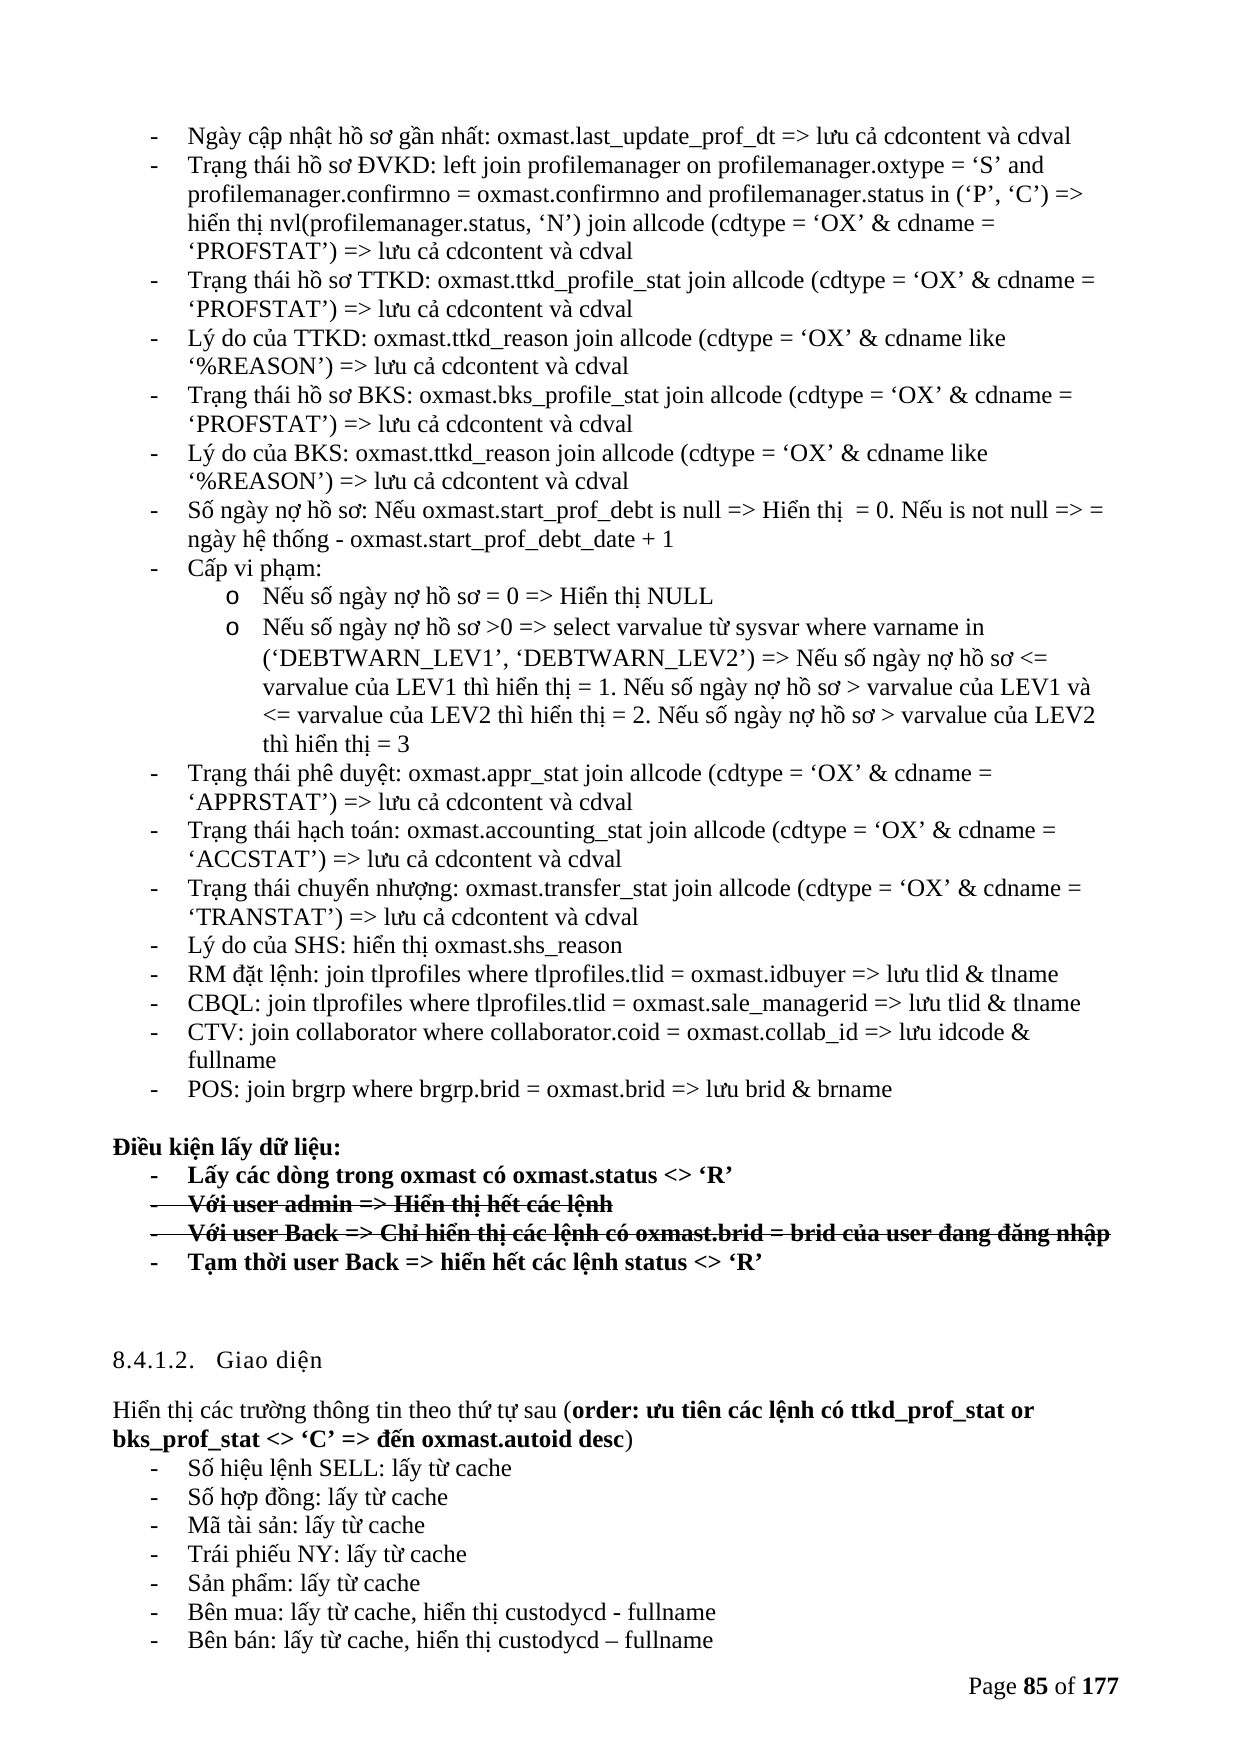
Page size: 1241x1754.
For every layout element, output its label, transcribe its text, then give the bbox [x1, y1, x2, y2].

list Ngày cập nhật hồ sơ gần nhất: oxmast.last_update_prof_dt => lưu cả cdcontent và cdval [150, 121, 1119, 150]
list Sản phẩm: lấy từ cache [150, 1568, 1119, 1597]
list Lý do của BKS: oxmast.ttkd_reason join allcode (cdtype = ‘OX’ & cdname like ‘%REASON’) => lưu cả cdcontent và cdval [150, 438, 1119, 495]
list RM đặt lệnh: join tlprofiles where tlprofiles.tlid = oxmast.idbuyer => lưu tlid & tlname [150, 959, 1119, 988]
list Nếu số ngày nợ hồ sơ >0 => select varvalue từ sysvar where varname in (‘DEBTWARN_LEV1’, ‘DEBTWARN_LEV2’) => Nếu số ngày nợ hồ sơ <= varvalue của LEV1 thì hiển thị = 1. Nếu số ngày nợ hồ sơ > varvalue của LEV1 và <= varvalue của LEV2 thì hiển thị = 2. Nếu số ngày nợ hồ sơ > varvalue của LEV2 thì hiển thị = 3 [225, 612, 1119, 758]
list Trạng thái hồ sơ BKS: oxmast.bks_profile_stat join allcode (cdtype = ‘OX’ & cdname = ‘PROFSTAT’) => lưu cả cdcontent và cdval [150, 380, 1119, 438]
list Cấp vi phạm: [150, 553, 1119, 581]
list Số ngày nợ hồ sơ: Nếu oxmast.start_prof_debt is null => Hiển thị = 0. Nếu is not null => = ngày hệ thống - oxmast.start_prof_debt_date + 1 [150, 495, 1119, 553]
list Bên mua: lấy từ cache, hiển thị custodycd - fullname [150, 1597, 1119, 1625]
list Tạm thời user Back => hiển hết các lệnh status <> ‘R’ [150, 1247, 1119, 1276]
list Lý do của TTKD: oxmast.ttkd_reason join allcode (cdtype = ‘OX’ & cdname like ‘%REASON’) => lưu cả cdcontent và cdval [150, 323, 1119, 380]
text Hiển thị các trường thông tin theo thứ tự sau (order: ưu tiên các lệnh có ttkd_prof_stat or bks_prof_stat <> ‘C’ => đến oxmast.autoid desc) [112, 1395, 1119, 1453]
list POS: join brgrp where brgrp.brid = oxmast.brid => lưu brid & brname [150, 1074, 1119, 1103]
list Trạng thái chuyển nhượng: oxmast.transfer_stat join allcode (cdtype = ‘OX’ & cdname = ‘TRANSTAT’) => lưu cả cdcontent và cdval [150, 873, 1119, 931]
list Với user Back => Chỉ hiển thị các lệnh có oxmast.brid = brid của user đang đăng nhập [150, 1218, 1119, 1247]
list Trạng thái hồ sơ TTKD: oxmast.ttkd_profile_stat join allcode (cdtype = ‘OX’ & cdname = ‘PROFSTAT’) => lưu cả cdcontent và cdval [150, 265, 1119, 323]
list Nếu số ngày nợ hồ sơ = 0 => Hiển thị NULL [225, 581, 1119, 612]
list Lý do của SHS: hiển thị oxmast.shs_reason [150, 931, 1119, 959]
list Số hợp đồng: lấy từ cache [150, 1482, 1119, 1510]
list Trạng thái hạch toán: oxmast.accounting_stat join allcode (cdtype = ‘OX’ & cdname = ‘ACCSTAT’) => lưu cả cdcontent và cdval [150, 816, 1119, 873]
list Trái phiếu NY: lấy từ cache [150, 1539, 1119, 1568]
list Bên bán: lấy từ cache, hiển thị custodycd – fullname [150, 1625, 1119, 1654]
text Điều kiện lấy dữ liệu: [112, 1132, 1119, 1161]
list CBQL: join tlprofiles where tlprofiles.tlid = oxmast.sale_managerid => lưu tlid & tlname [150, 988, 1119, 1017]
list Lấy các dòng trong oxmast có oxmast.status <> ‘R’ [150, 1161, 1119, 1189]
list Trạng thái hồ sơ ĐVKD: left join profilemanager on profilemanager.oxtype = ‘S’ and profilemanager.confirmno = oxmast.confirmno and profilemanager.status in (‘P’, ‘C’) => hiển thị nvl(profilemanager.status, ‘N’) join allcode (cdtype = ‘OX’ & cdname = ‘PROFSTAT’) => lưu cả cdcontent và cdval [150, 150, 1119, 265]
list Số hiệu lệnh SELL: lấy từ cache [150, 1453, 1119, 1482]
list Mã tài sản: lấy từ cache [150, 1510, 1119, 1539]
list CTV: join collaborator where collaborator.coid = oxmast.collab_id => lưu idcode & fullname [150, 1017, 1119, 1074]
subtitle Giao diện [112, 1346, 1119, 1374]
list Trạng thái phê duyệt: oxmast.appr_stat join allcode (cdtype = ‘OX’ & cdname = ‘APPRSTAT’) => lưu cả cdcontent và cdval [150, 758, 1119, 816]
list Với user admin => Hiển thị hết các lệnh [150, 1189, 1119, 1218]
